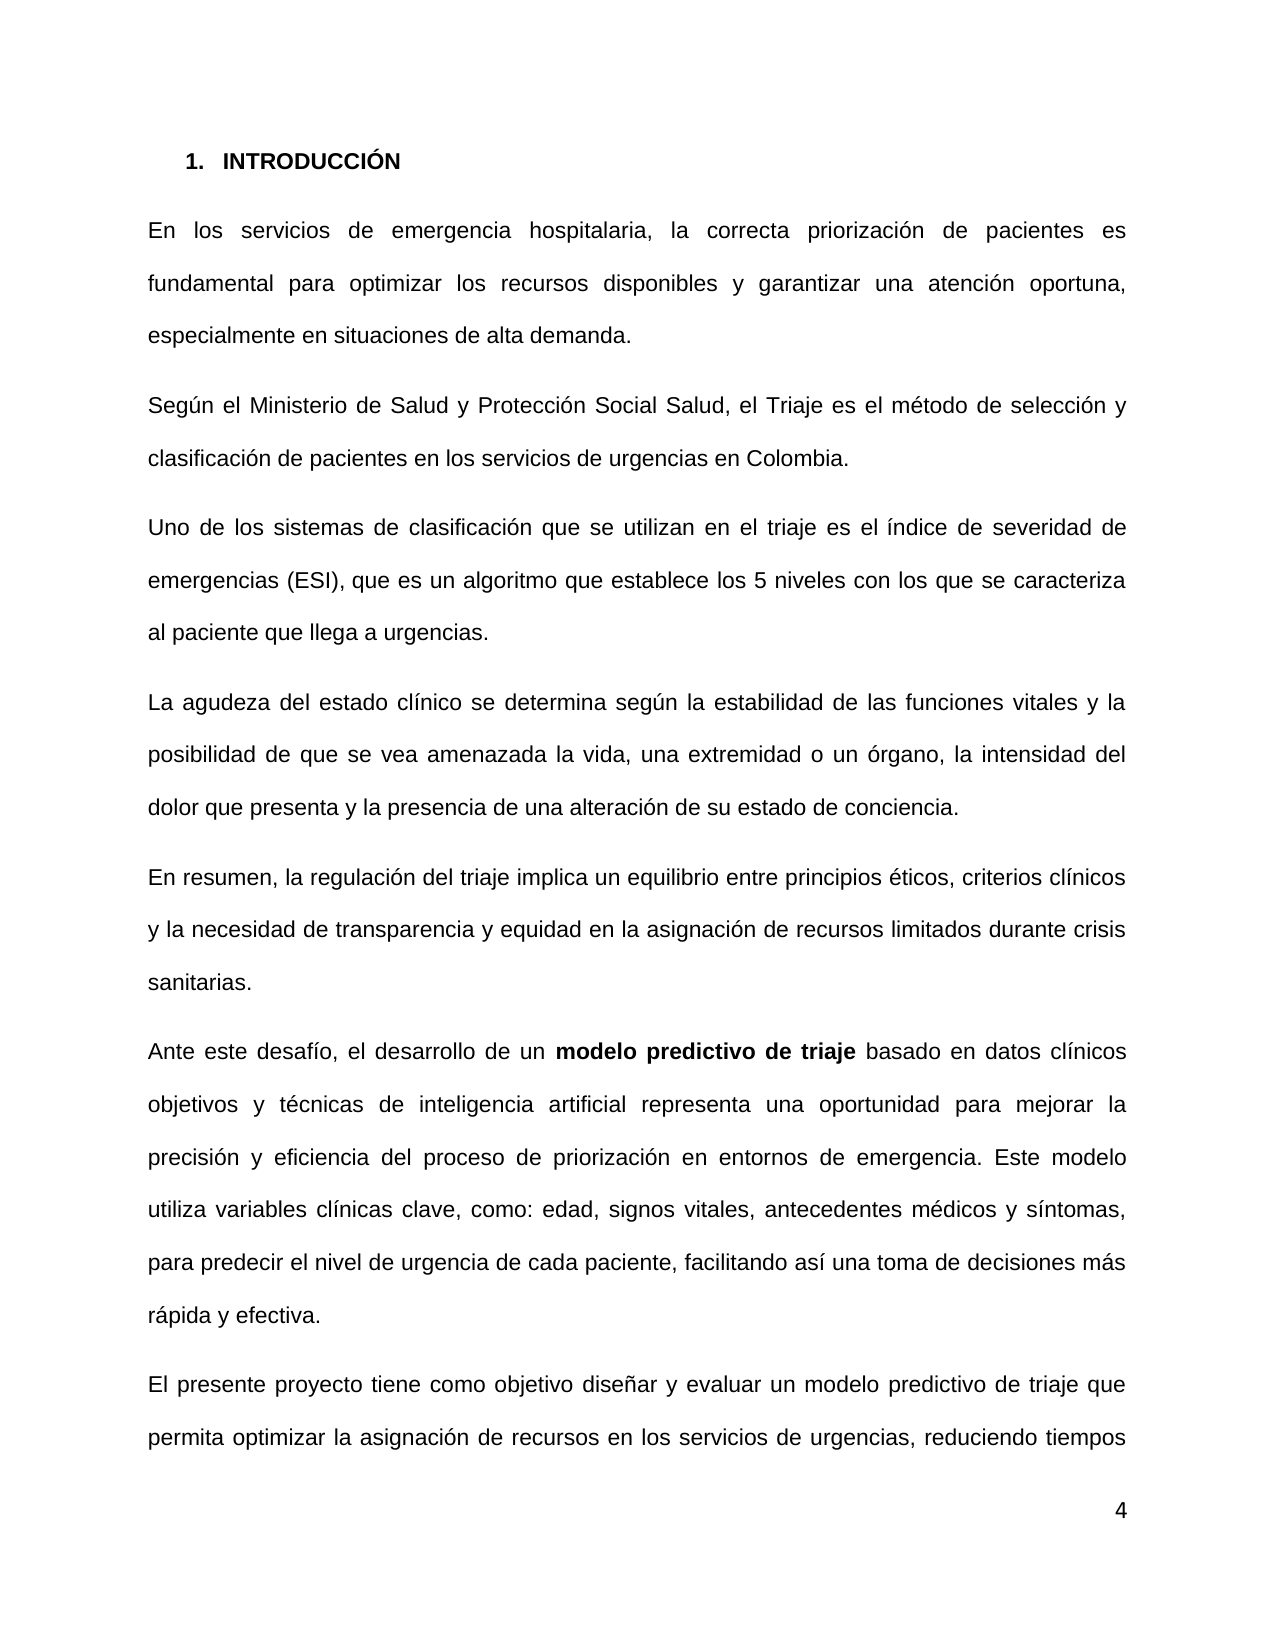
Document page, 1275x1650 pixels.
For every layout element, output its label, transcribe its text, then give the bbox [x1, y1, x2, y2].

text La agudeza del estado clínico se determina según la estabilidad de las funciones vitales y la posibilidad de que se vea amenazada la vida, una extremidad o un órgano, la intensidad del dolor que presenta y la presencia de una alteración de su estado de conciencia. [148, 689, 1127, 821]
text Ante este desafío, el desarrollo de un modelo predictivo de triaje basado en datos clínicos objetivos y técnicas de inteligencia artificial representa una oportunidad para mejorar la precisión y eficiencia del proceso de priorización en entornos de emergencia. Este modelo utiliza variables clínicas clave, como: edad, signos vitales, antecedentes médicos y síntomas, para predecir el nivel de urgencia de cada paciente, facilitando así una toma de decisiones más rápida y efectiva. [148, 1038, 1127, 1328]
text Uno de los sistemas de clasificación que se utilizan en el triaje es el índice de severidad de emergencias (ESI), que es un algoritmo que establece los 5 niveles con los que se caracteriza al paciente que llega a urgencias. [148, 514, 1127, 646]
text Según el Ministerio de Salud y Protección Social Salud, el Triaje es el método de selección y clasificación de pacientes en los servicios de urgencias en Colombia. [148, 392, 1127, 471]
list INTRODUCCIÓN [185, 148, 1127, 174]
text En los servicios de emergencia hospitalaria, la correcta priorización de pacientes es fundamental para optimizar los recursos disponibles y garantizar una atención oportuna, especialmente en situaciones de alta demanda. [148, 217, 1127, 349]
text En resumen, la regulación del triaje implica un equilibrio entre principios éticos, criterios clínicos y la necesidad de transparencia y equidad en la asignación de recursos limitados durante crisis sanitarias. [148, 863, 1127, 995]
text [148, 1371, 1127, 1450]
